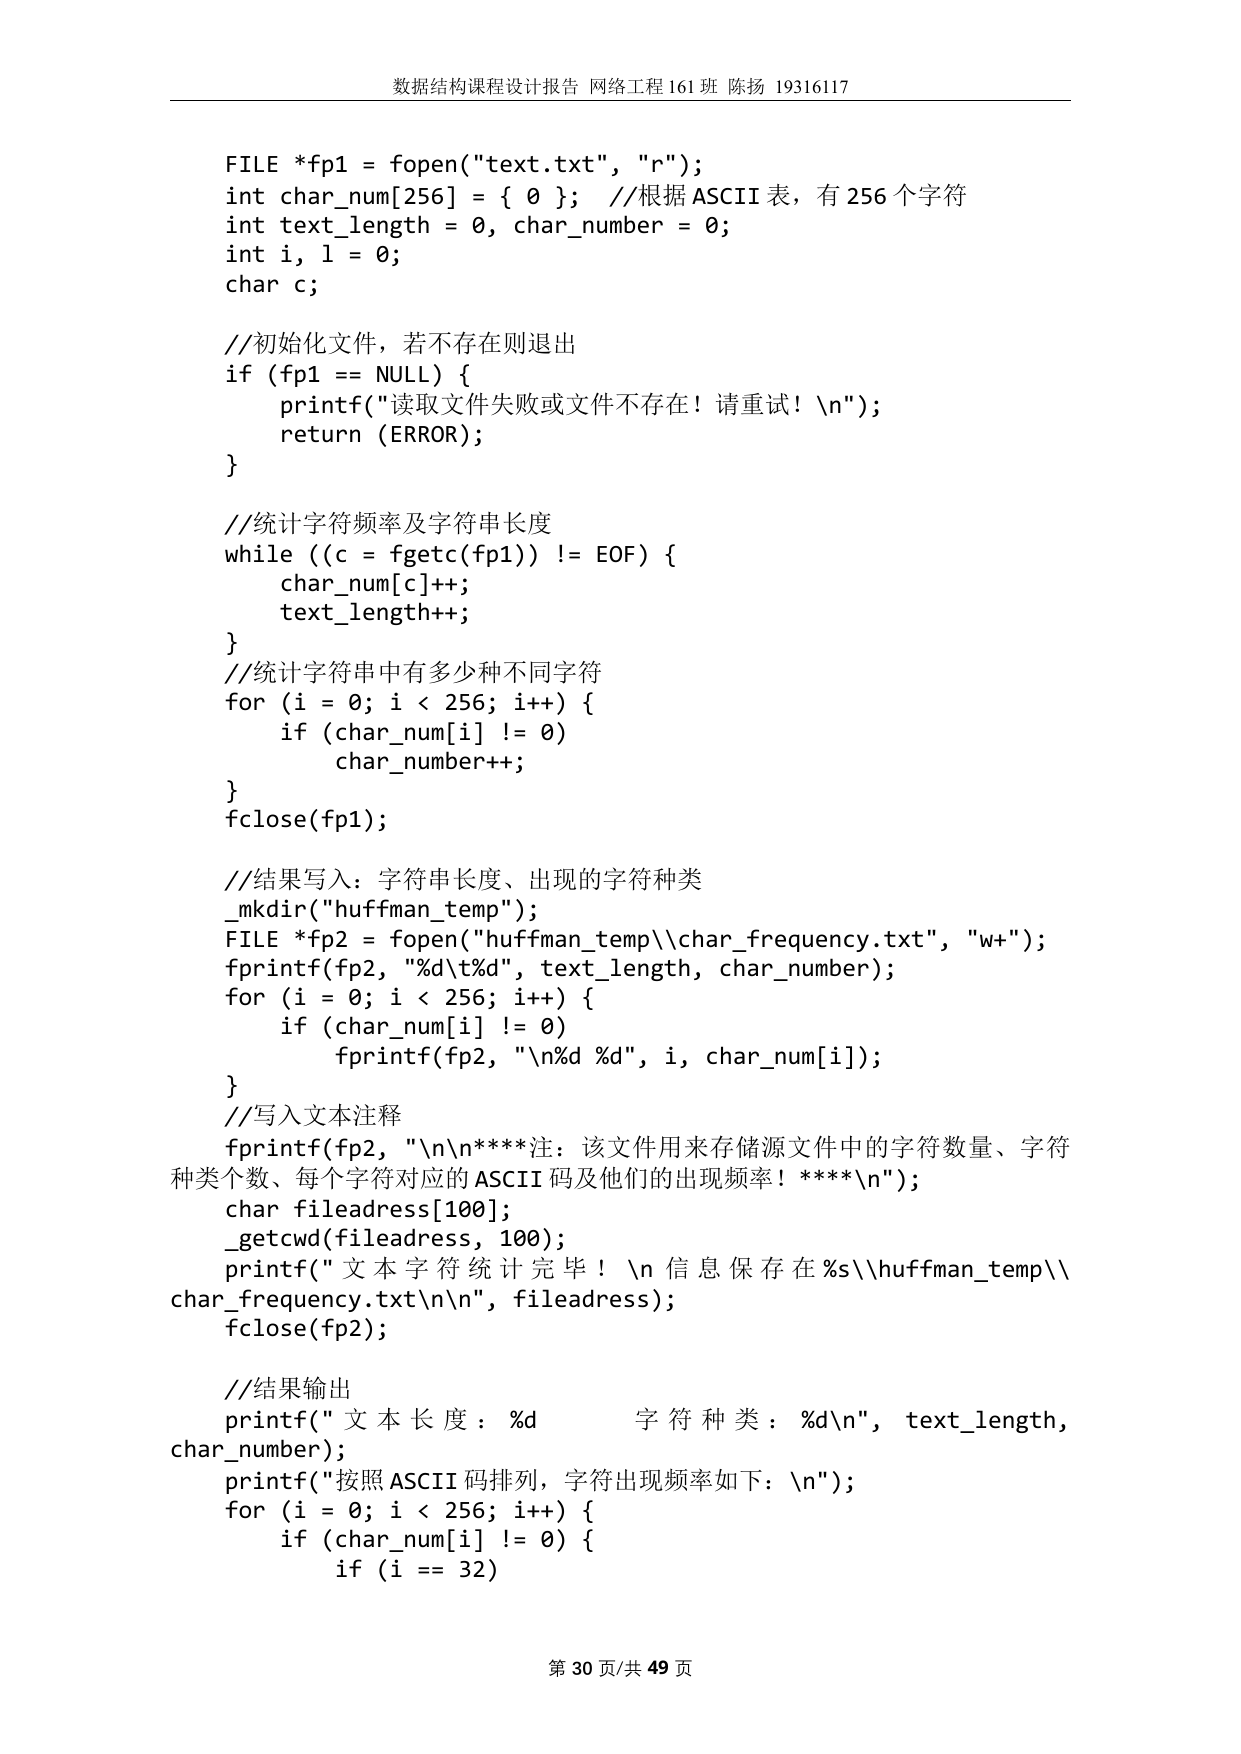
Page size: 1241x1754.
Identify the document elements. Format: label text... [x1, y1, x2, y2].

text printf("按照ASCII码排列，字符出现频率如下：\n"); [169, 1464, 1071, 1496]
text _mkdir("huffman_temp"); [169, 895, 1071, 924]
text for (i = 0; i < 256; i++) { [169, 1496, 1071, 1525]
text fclose(fp2); [169, 1313, 1071, 1343]
text int text_length = 0, char_number = 0; [169, 211, 1071, 240]
text char_number++; [169, 746, 1071, 776]
text int char_num[256] = { 0 }; //根据ASCII表，有256个字符 [169, 179, 1071, 211]
text printf("读取文件失败或文件不存在！请重试！\n"); [169, 388, 1071, 420]
text char fileadress[100]; [169, 1194, 1071, 1223]
text printf("文本长度：%d 字符种类：%d\n", text_length, char_number); [169, 1403, 1071, 1464]
text printf("文本字符统计完毕！\n信息保存在%s\\huffman_temp\\char_frequency.txt\n\n", fileadress); [169, 1253, 1071, 1313]
text fprintf(fp2, "\n%d %d", i, char_num[i]); [169, 1041, 1071, 1071]
text FILE *fp2 = fopen("huffman_temp\\char_frequency.txt", "w+"); [169, 924, 1071, 953]
text //结果输出 [169, 1372, 1071, 1403]
text char_num[c]++; [169, 568, 1071, 598]
text fclose(fp1); [169, 805, 1071, 834]
text text_length++; [169, 598, 1071, 627]
text //统计字符串中有多少种不同字符 [169, 656, 1071, 688]
text if (fp1 == NULL) { [169, 359, 1071, 388]
text } [169, 449, 1071, 478]
text //统计字符频率及字符串长度 [169, 508, 1071, 539]
text FILE *fp1 = fopen("text.txt", "r"); [169, 150, 1071, 179]
text fprintf(fp2, "%d\t%d", text_length, char_number); [169, 953, 1071, 983]
text } [169, 627, 1071, 656]
text } [169, 776, 1071, 805]
text while ((c = fgetc(fp1)) != EOF) { [169, 539, 1071, 568]
text //写入文本注释 [169, 1100, 1071, 1131]
text if (char_num[i] != 0) [169, 717, 1071, 746]
text } [169, 1071, 1071, 1100]
text char c; [169, 269, 1071, 298]
text return (ERROR); [169, 420, 1071, 449]
text for (i = 0; i < 256; i++) { [169, 983, 1071, 1012]
text if (i == 32) [169, 1554, 1071, 1583]
text //结果写入：字符串长度、出现的字符种类 [169, 863, 1071, 895]
text int i, l = 0; [169, 240, 1071, 269]
text fprintf(fp2, "\n\n****注：该文件用来存储源文件中的字符数量、字符种类个数、每个字符对应的ASCII码及他们的出现频率！****\n"); [169, 1131, 1071, 1194]
text if (char_num[i] != 0) { [169, 1525, 1071, 1554]
text //初始化文件，若不存在则退出 [169, 328, 1071, 359]
text _getcwd(fileadress, 100); [169, 1223, 1071, 1253]
text for (i = 0; i < 256; i++) { [169, 688, 1071, 717]
text if (char_num[i] != 0) [169, 1012, 1071, 1041]
